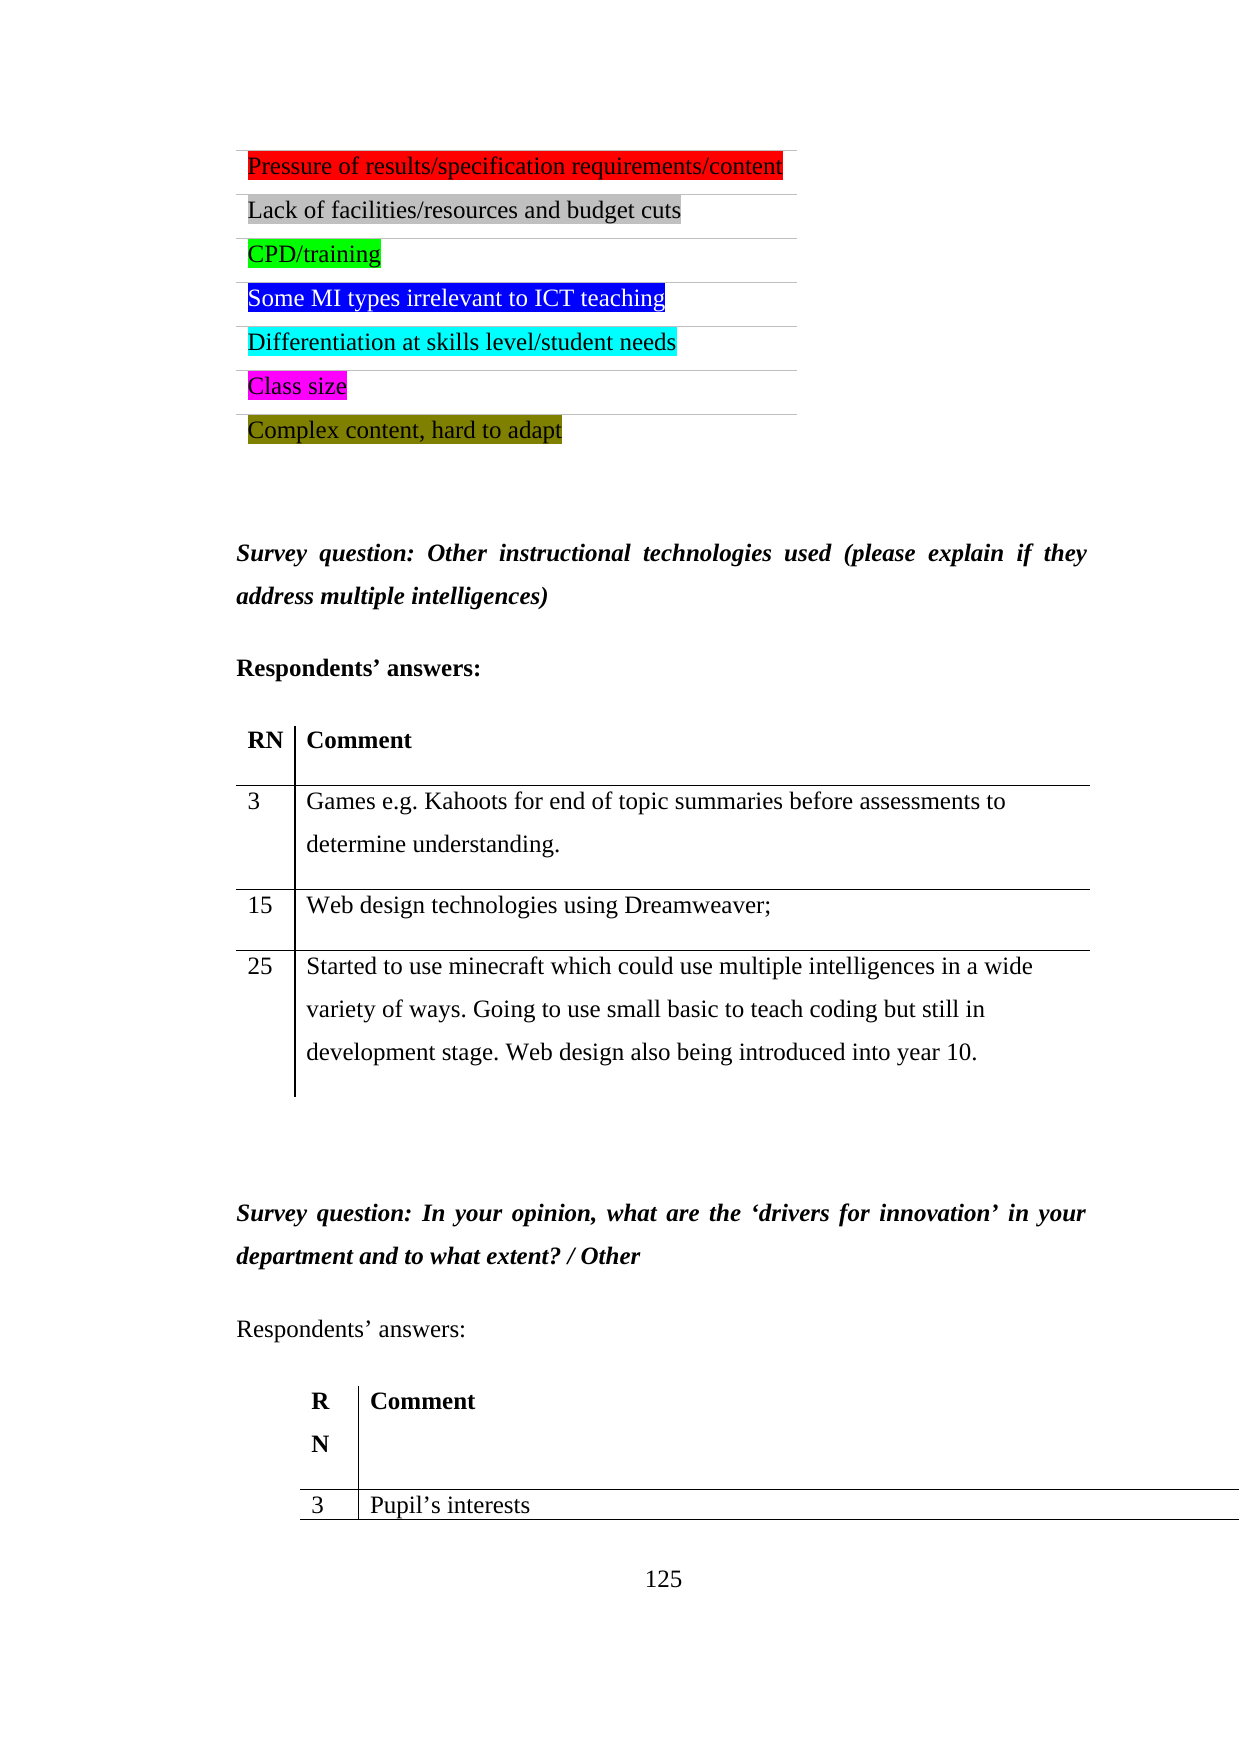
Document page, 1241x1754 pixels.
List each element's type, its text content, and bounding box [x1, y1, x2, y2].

table_header Comment [296, 726, 1090, 785]
table_cell Pupil’s interests [359, 1490, 1239, 1519]
table_cell 15 [236, 890, 294, 950]
table_cell Pressure of results/specification requirements/content [236, 151, 797, 194]
text Respondents’ answers: [236, 653, 1090, 682]
table_cell 3 [236, 786, 294, 889]
table_cell Started to use minecraft which could use multiple intelligences in a wide variety of ways. Going to use small basic to teach coding but still in development stage. Web design also being introduced into year 10. [296, 951, 1090, 1097]
table_header Comment [359, 1386, 1239, 1489]
table_cell Some MI types irrelevant to ICT teaching [236, 283, 797, 326]
table_header RN [300, 1386, 358, 1489]
table_cell Games e.g. Kahoots for end of topic summaries before assessments to determine understanding. [296, 786, 1090, 889]
table_cell Differentiation at skills level/student needs [236, 327, 797, 370]
table_cell Lack of facilities/resources and budget cuts [236, 195, 797, 238]
table_cell Complex content, hard to adapt [236, 415, 797, 458]
table_cell Class size [236, 371, 797, 414]
table_cell 3 [300, 1490, 358, 1519]
table_cell 25 [236, 951, 294, 1097]
table_header RN [236, 726, 294, 785]
table_cell CPD/training [236, 239, 797, 282]
text Survey question: In your opinion, what are the ‘drivers for innovation’ in your department and to what extent? / Other [236, 1198, 1090, 1270]
table_cell Web design technologies using Dreamweaver; [296, 890, 1090, 950]
text Survey question: Other instructional technologies used (please explain if they address multiple intelligences) [236, 538, 1090, 610]
text Respondents’ answers: [236, 1314, 1090, 1342]
